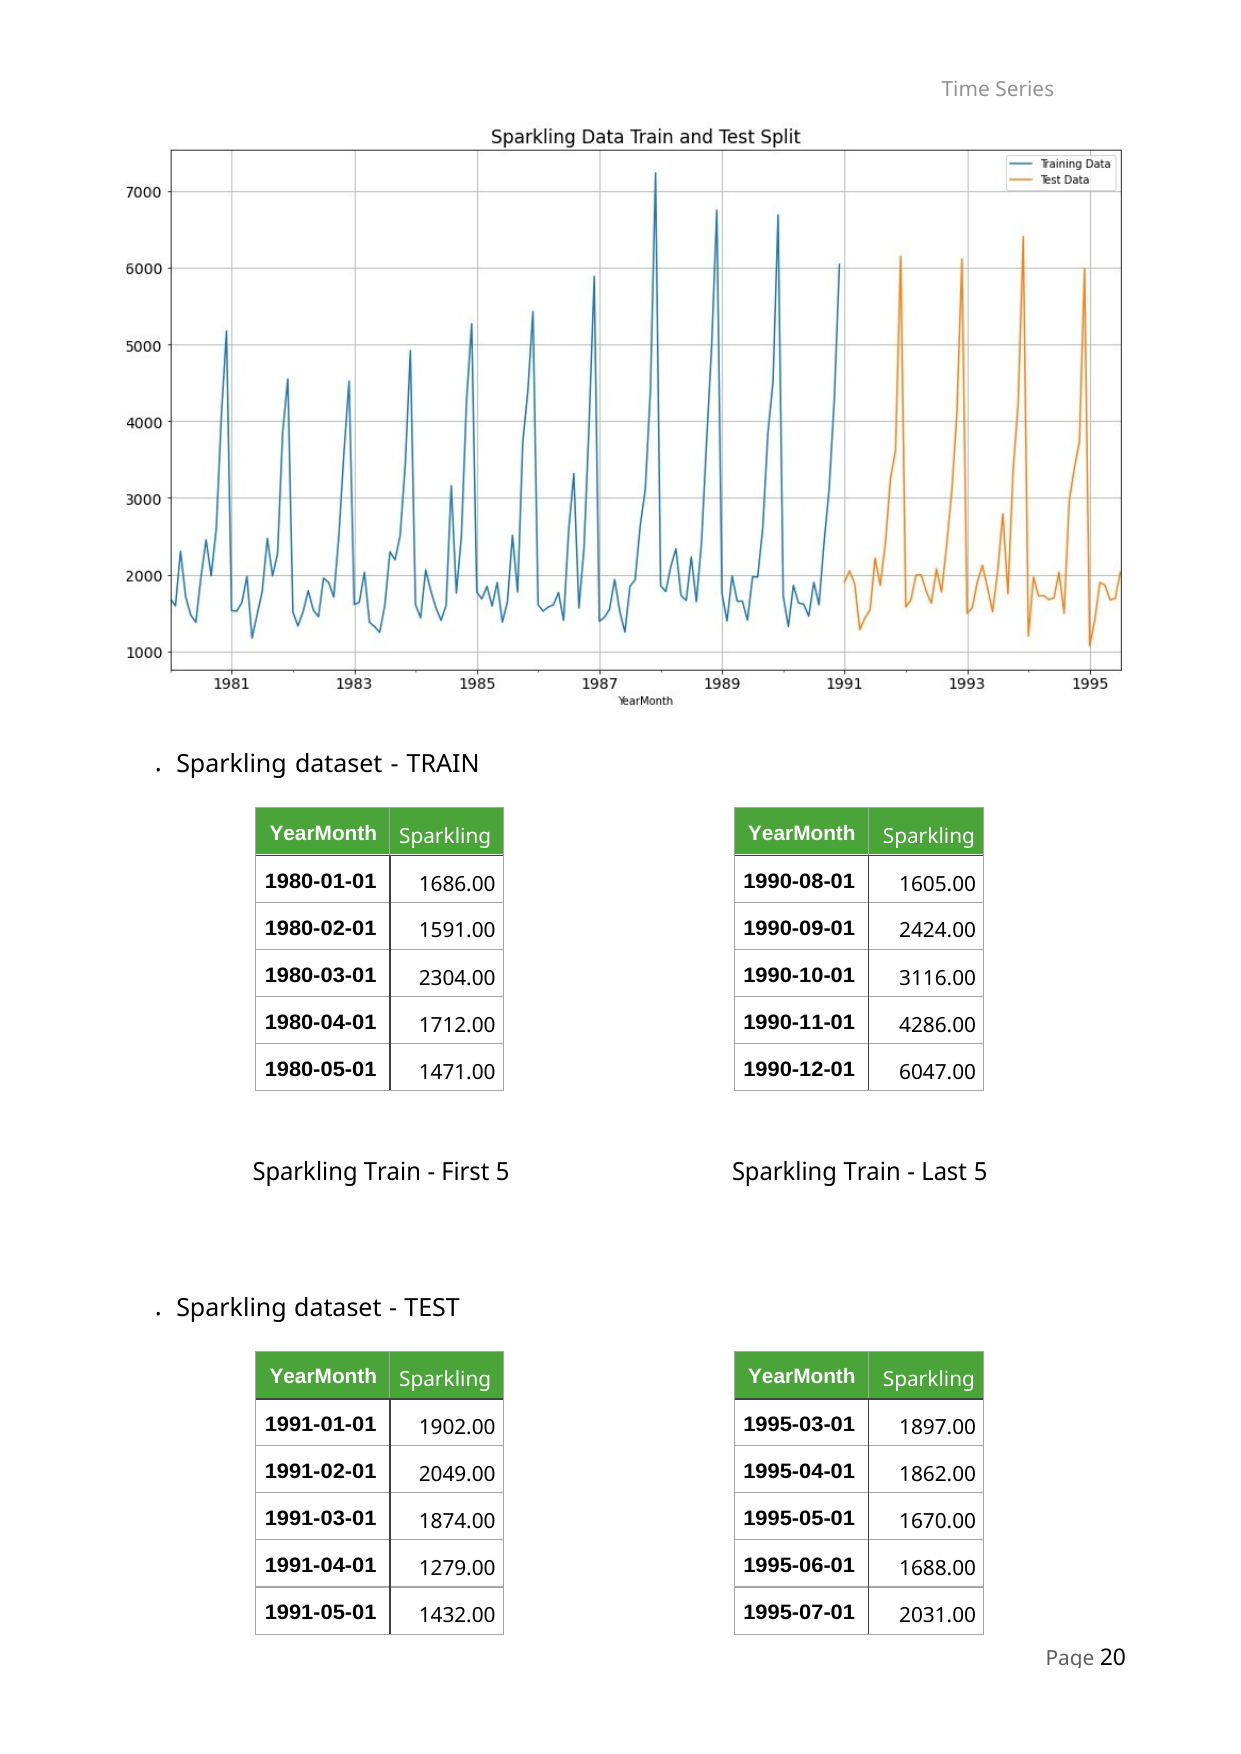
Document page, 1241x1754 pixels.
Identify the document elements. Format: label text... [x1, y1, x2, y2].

list Sparkling dataset - TEST [155, 1289, 1134, 1323]
text Sparkling Train - First 5 Sparkling Train - Last 5 [105, 1154, 1134, 1188]
list Sparkling dataset - TRAIN [155, 746, 1134, 780]
picture [126, 121, 1123, 708]
